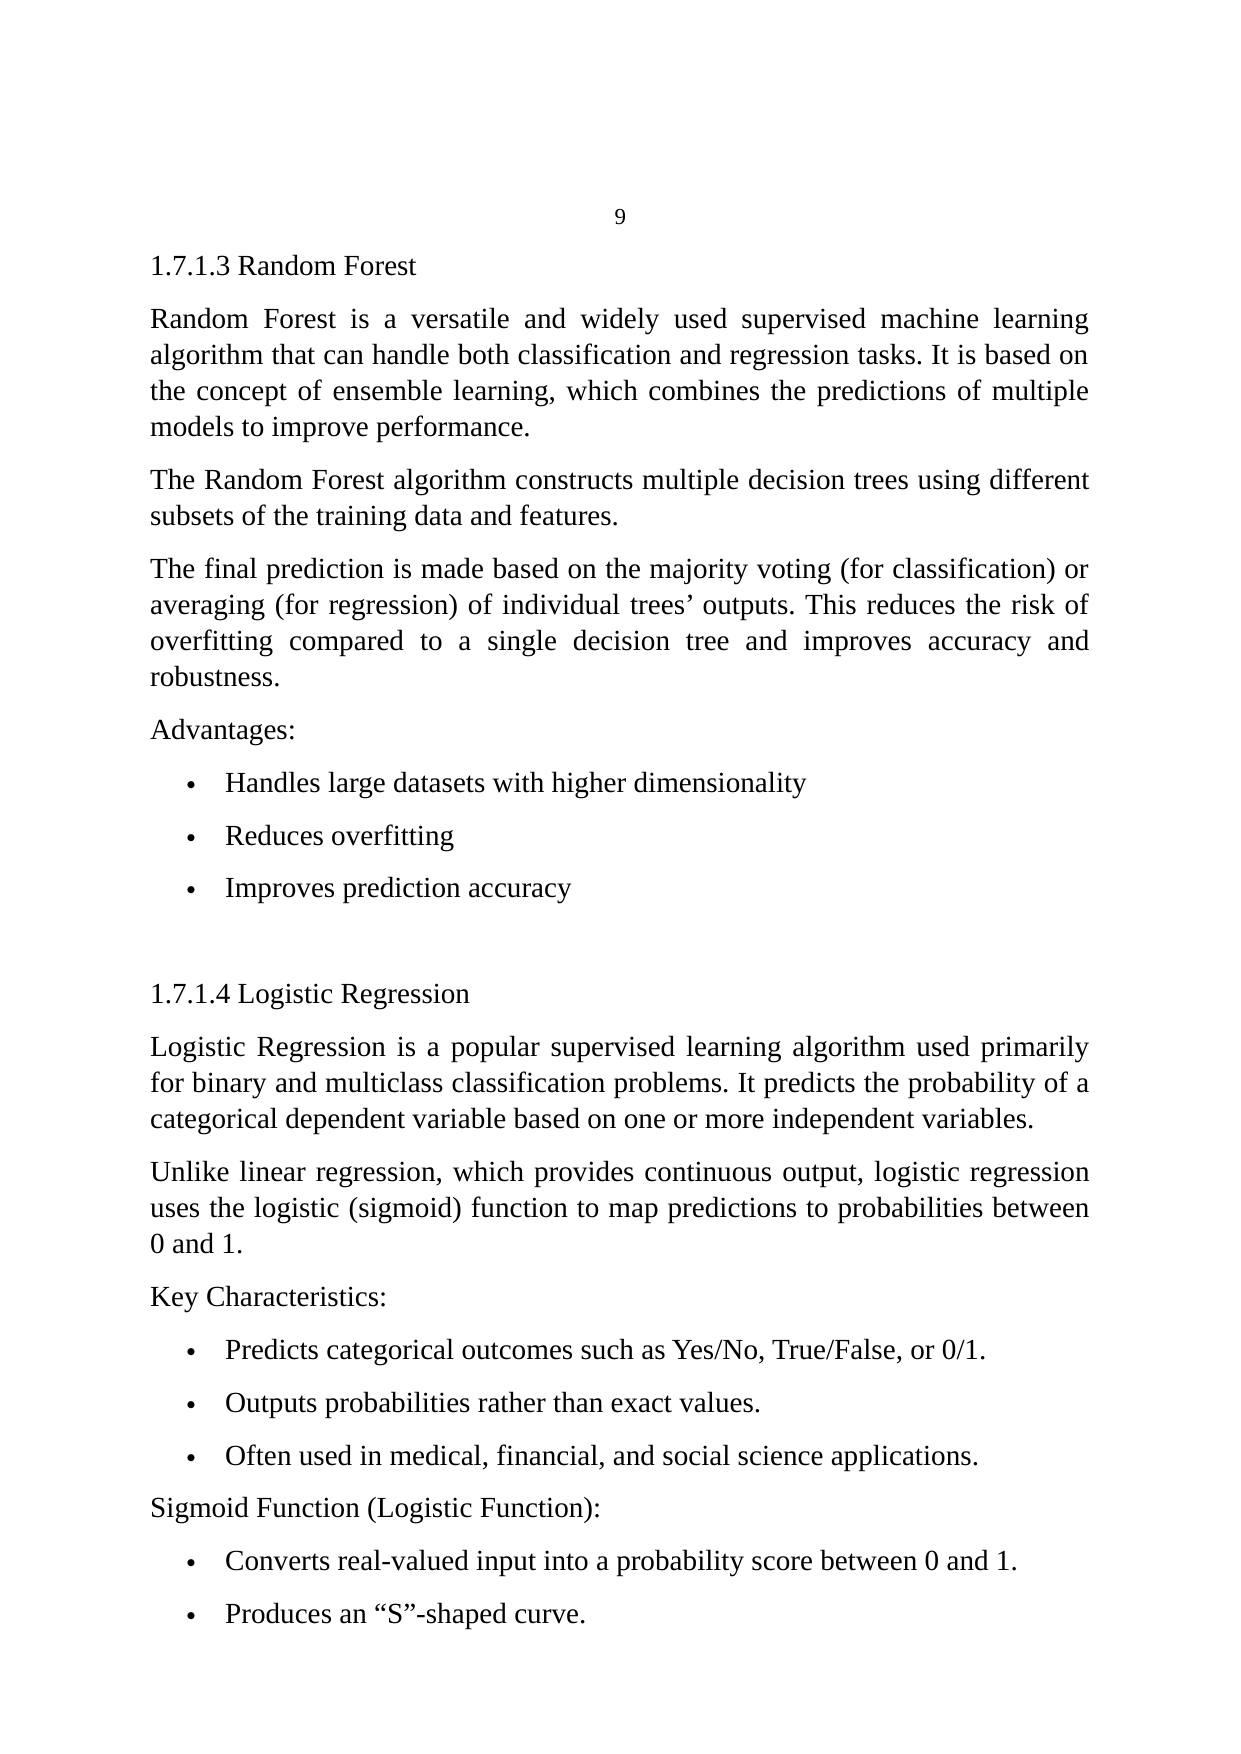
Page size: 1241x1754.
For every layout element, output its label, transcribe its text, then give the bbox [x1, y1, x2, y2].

text Unlike linear regression, which provides continuous output, logistic regression uses the logistic (sigmoid) function to map predictions to probabilities between 0 and 1. [150, 1154, 1090, 1260]
list Outputs probabilities rather than exact values. [187, 1385, 1090, 1418]
list Produces an “S”-shaped curve. [187, 1596, 1090, 1630]
text Key Characteristics: [150, 1279, 1090, 1313]
text 1.7.1.4 Logistic Regression [150, 976, 1090, 1010]
list Predicts categorical outcomes such as Yes/No, True/False, or 0/1. [187, 1332, 1090, 1366]
list Improves prediction accuracy [187, 871, 1090, 904]
list Handles large datasets with higher dimensionality [187, 765, 1090, 798]
list Converts real-valued input into a probability score between 0 and 1. [187, 1543, 1090, 1577]
text 9 [150, 203, 1090, 229]
text Logistic Regression is a popular supervised learning algorithm used primarily for binary and multiclass classification problems. It predicts the probability of a categorical dependent variable based on one or more independent variables. [150, 1029, 1090, 1135]
text Random Forest is a versatile and widely used supervised machine learning algorithm that can handle both classification and regression tasks. It is based on the concept of ensemble learning, which combines the predictions of multiple models to improve performance. [150, 301, 1090, 443]
text Advantages: [150, 712, 1090, 746]
text 1.7.1.3 Random Forest [150, 248, 1090, 281]
list Often used in medical, financial, and social science applications. [187, 1438, 1090, 1471]
list Reduces overfitting [187, 818, 1090, 851]
text The Random Forest algorithm constructs multiple decision trees using different subsets of the training data and features. [150, 462, 1090, 532]
text The final prediction is made based on the majority voting (for classification) or averaging (for regression) of individual trees’ outputs. This reduces the risk of overfitting compared to a single decision tree and improves accuracy and robustness. [150, 551, 1090, 693]
text Sigmoid Function (Logistic Function): [150, 1491, 1090, 1524]
